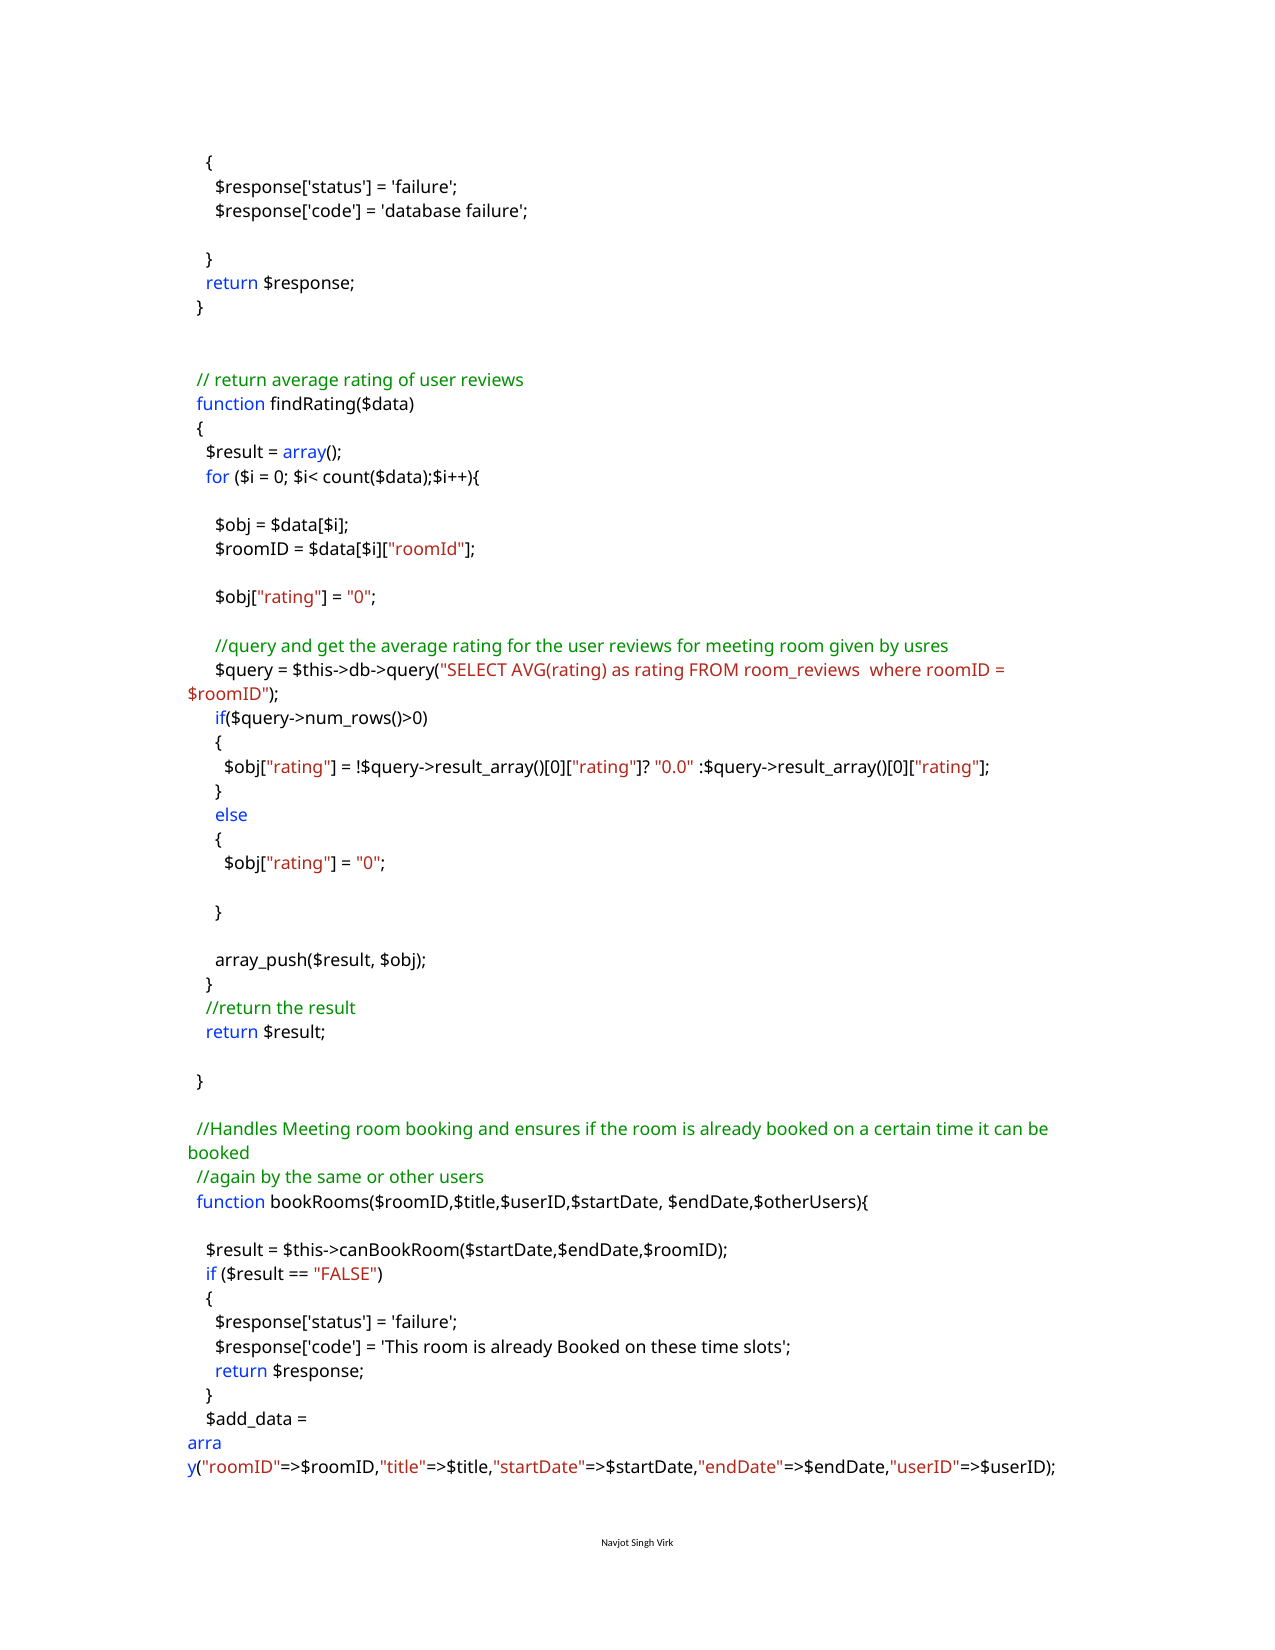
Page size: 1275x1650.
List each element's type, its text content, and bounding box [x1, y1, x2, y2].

text $add_data = array("roomID"=>$roomID,"title"=>$title,"startDate"=>$startDate,"endDate"=>$endDate,"userID"=>$userID); [187, 1407, 1088, 1479]
text $result = $this->canBookRoom($startDate,$endDate,$roomID); [187, 1237, 1088, 1262]
text { [187, 827, 1088, 851]
text } [187, 1382, 1088, 1407]
text //again by the same or other users [187, 1165, 1088, 1189]
text } [187, 899, 1088, 923]
text } [187, 1068, 1088, 1092]
text $response['code'] = 'This room is already Booked on these time slots'; [187, 1334, 1088, 1358]
text return $result; [187, 1020, 1088, 1044]
text $response['code'] = 'database failure'; [187, 198, 1088, 222]
text function findRating($data) [187, 392, 1088, 416]
text } [187, 295, 1088, 319]
text $result = array(); [187, 440, 1088, 464]
text $obj["rating"] = "0"; [187, 585, 1088, 609]
text //query and get the average rating for the user reviews for meeting room given by usres [187, 633, 1088, 657]
text //Handles Meeting room booking and ensures if the room is already booked on a certain time it can be booked [187, 1117, 1088, 1165]
text $roomID = $data[$i]["roomId"]; [187, 537, 1088, 561]
text $query = $this->db->query("SELECT AVG(rating) as rating FROM room_reviews where roomID = $roomID"); [187, 657, 1088, 706]
text { [187, 150, 1088, 174]
text { [187, 1286, 1088, 1310]
text function bookRooms($roomID,$title,$userID,$startDate, $endDate,$otherUsers){ [187, 1189, 1088, 1213]
text else [187, 802, 1088, 827]
text //return the result [187, 996, 1088, 1020]
text $obj["rating"] = "0"; [187, 851, 1088, 875]
text array_push($result, $obj); [187, 947, 1088, 972]
text } [187, 972, 1088, 996]
text // return average rating of user reviews [187, 367, 1088, 392]
text $obj["rating"] = !$query->result_array()[0]["rating"]? "0.0" :$query->result_array()[0]["rating"]; [187, 754, 1088, 778]
text $obj = $data[$i]; [187, 512, 1088, 537]
text $response['status'] = 'failure'; [187, 1310, 1088, 1334]
text } [187, 247, 1088, 271]
text { [187, 416, 1088, 440]
text if ($result == "FALSE") [187, 1262, 1088, 1286]
text } [187, 778, 1088, 802]
text $response['status'] = 'failure'; [187, 174, 1088, 198]
text return $response; [187, 1358, 1088, 1382]
text for ($i = 0; $i< count($data);$i++){ [187, 464, 1088, 488]
text if($query->num_rows()>0) [187, 706, 1088, 730]
text return $response; [187, 271, 1088, 295]
text { [187, 730, 1088, 754]
